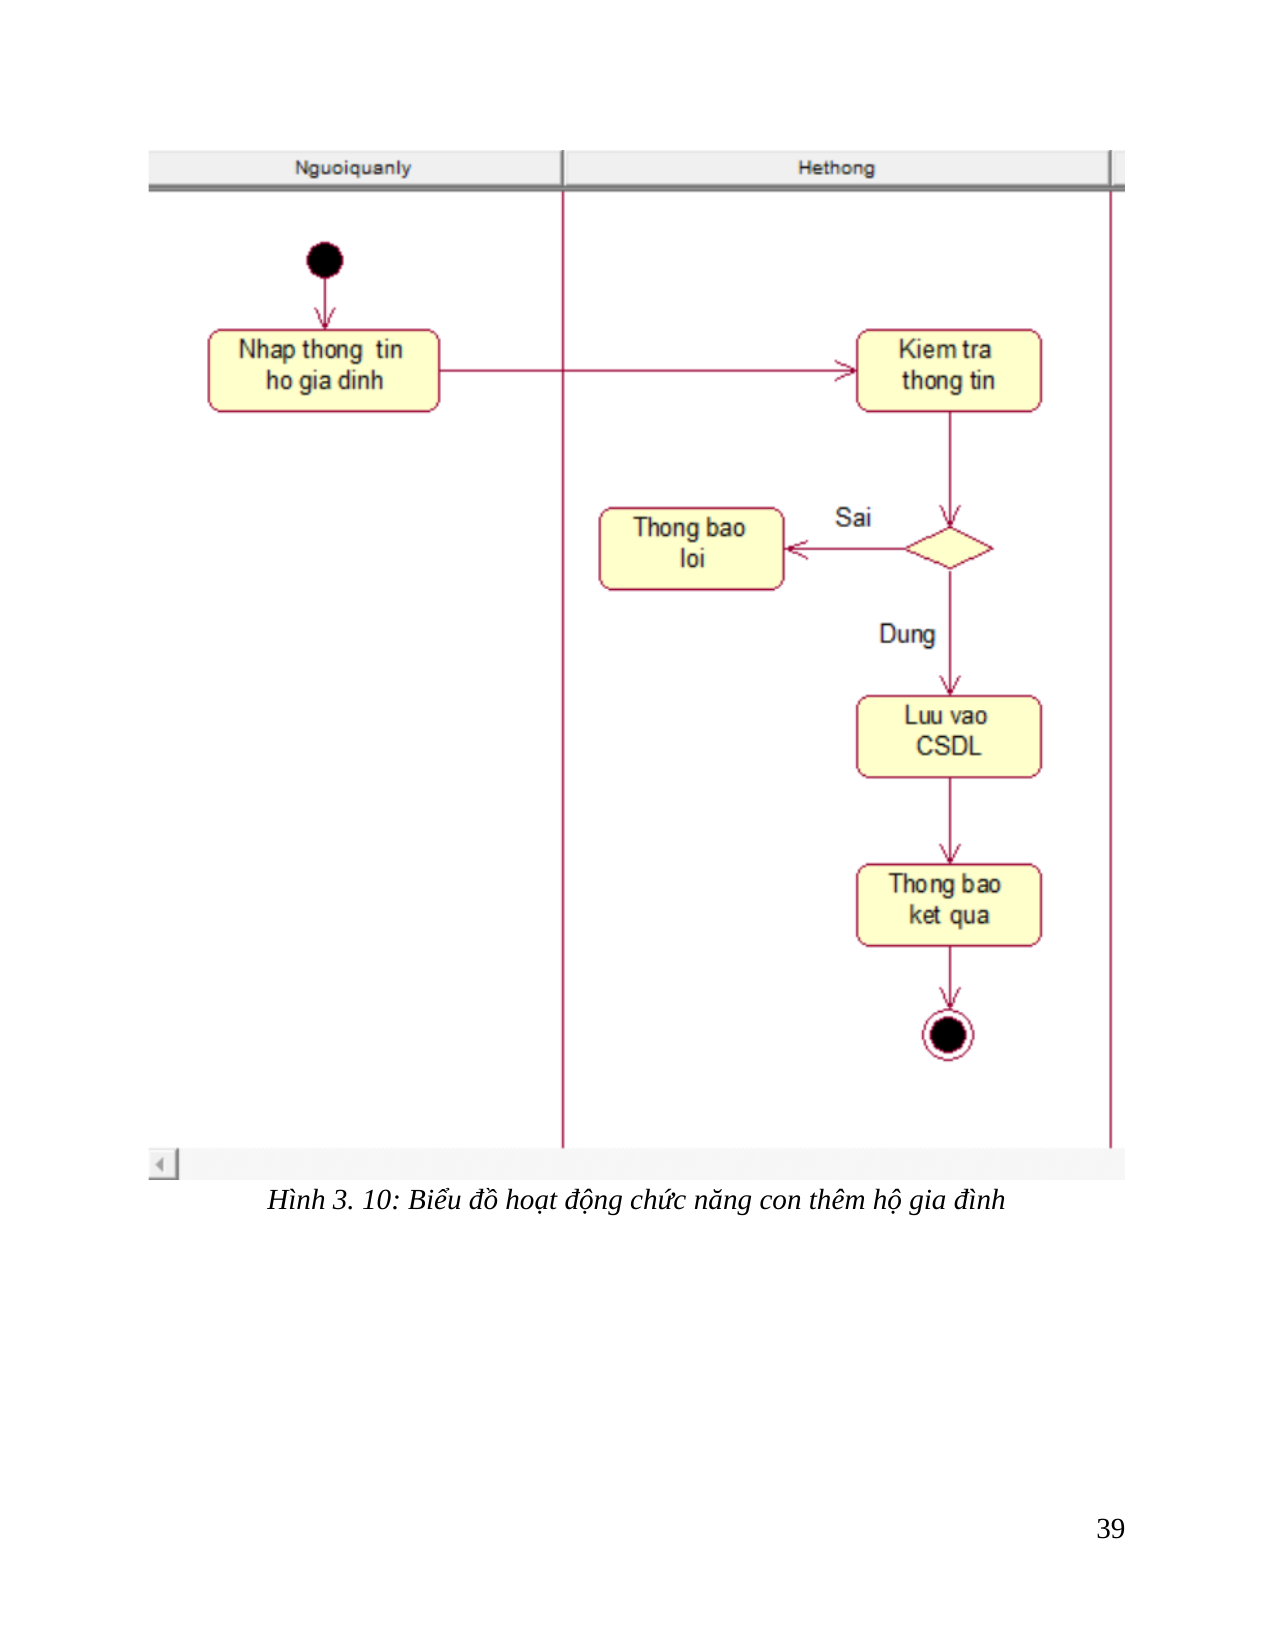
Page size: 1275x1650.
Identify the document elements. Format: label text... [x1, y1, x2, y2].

picture [148, 150, 1125, 1180]
text Hình 3. 10: Biểu đồ hoạt động chức năng con thêm hộ gia đình [150, 1182, 1125, 1215]
